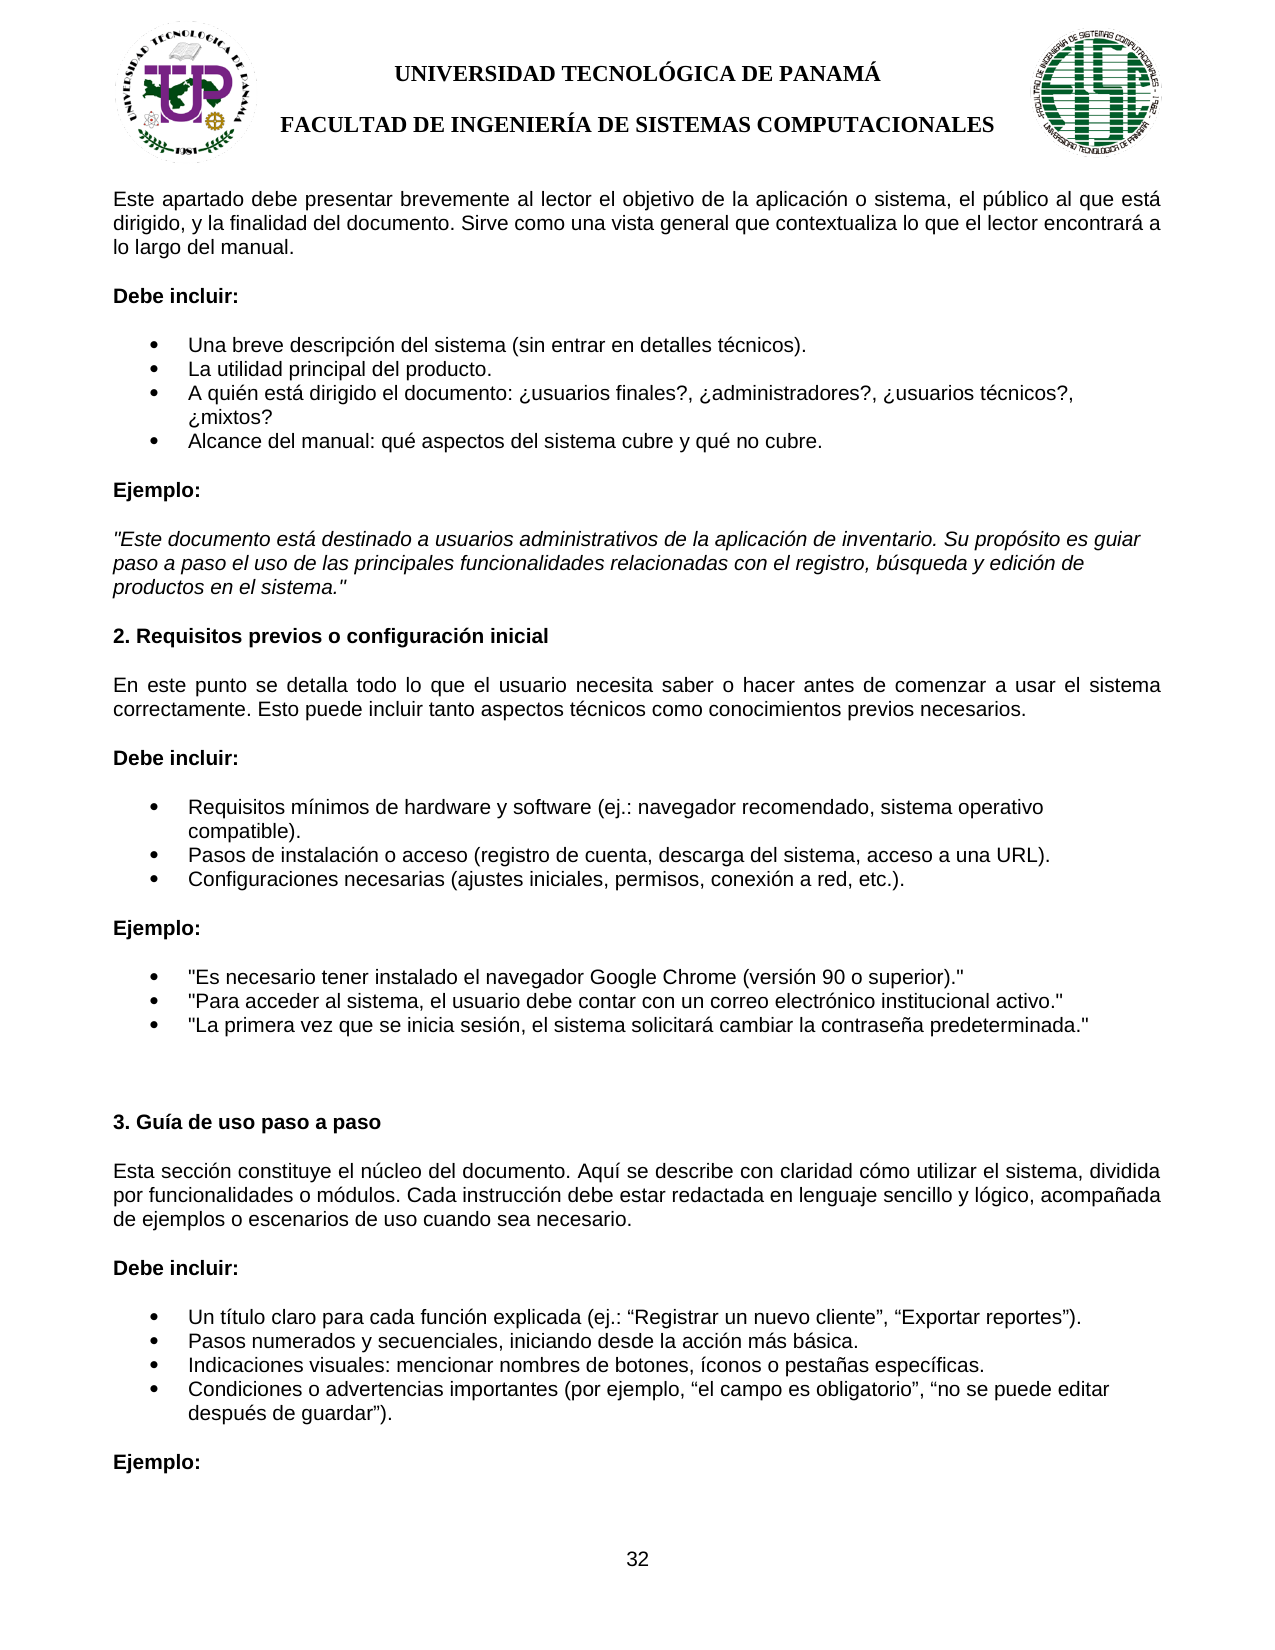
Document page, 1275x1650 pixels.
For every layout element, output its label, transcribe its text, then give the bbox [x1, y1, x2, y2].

text "Este documento está destinado a usuarios administrativos de la aplicación de inventario. Su propósito es guiar paso a paso el uso de las principales funcionalidades relacionadas con el registro, búsqueda y edición de productos en el sistema." [113, 527, 1162, 599]
text Ejemplo: [113, 1450, 1162, 1474]
list Pasos numerados y secuenciales, iniciando desde la acción más básica. [150, 1329, 1162, 1353]
picture [112, 18, 260, 166]
list Indicaciones visuales: mencionar nombres de botones, íconos o pestañas específicas. [150, 1353, 1162, 1377]
list "Es necesario tener instalado el navegador Google Chrome (versión 90 o superior)." [150, 965, 1162, 989]
list Un título claro para cada función explicada (ej.: “Registrar un nuevo cliente”, “Exportar reportes”). [150, 1304, 1162, 1329]
text En este punto se detalla todo lo que el usuario necesita saber o hacer antes de comenzar a usar el sistema correctamente. Esto puede incluir tanto aspectos técnicos como conocimientos previos necesarios. [113, 673, 1162, 721]
list Pasos de instalación o acceso (registro de cuenta, descarga del sistema, acceso a una URL). [150, 843, 1162, 867]
text Esta sección constituye el núcleo del documento. Aquí se describe con claridad cómo utilizar el sistema, dividida por funcionalidades o módulos. Cada instrucción debe estar redactada en lenguaje sencillo y lógico, acompañada de ejemplos o escenarios de uso cuando sea necesario. [113, 1159, 1162, 1231]
text Debe incluir: [113, 1256, 1162, 1279]
text Ejemplo: [113, 916, 1162, 940]
text 2. Requisitos previos o configuración inicial [113, 624, 1162, 648]
text Debe incluir: [113, 284, 1162, 308]
list Alcance del manual: qué aspectos del sistema cubre y qué no cubre. [150, 429, 1162, 453]
text 3. Guía de uso paso a paso [113, 1110, 1162, 1134]
text Este apartado debe presentar brevemente al lector el objetivo de la aplicación o sistema, el público al que está dirigido, y la finalidad del documento. Sirve como una vista general que contextualiza lo que el lector encontrará a lo largo del manual. [113, 187, 1162, 259]
list Requisitos mínimos de hardware y software (ej.: navegador recomendado, sistema operativo compatible). [150, 794, 1162, 843]
list La utilidad principal del producto. [150, 357, 1162, 381]
list A quién está dirigido el documento: ¿usuarios finales?, ¿administradores?, ¿usuarios técnicos?, ¿mixtos? [150, 381, 1162, 429]
text Debe incluir: [113, 746, 1162, 769]
list "Para acceder al sistema, el usuario debe contar con un correo electrónico institucional activo." [150, 989, 1162, 1013]
list Condiciones o advertencias importantes (por ejemplo, “el campo es obligatorio”, “no se puede editar después de guardar”). [150, 1377, 1162, 1425]
picture [1029, 25, 1163, 158]
text Ejemplo: [113, 478, 1162, 502]
list Configuraciones necesarias (ajustes iniciales, permisos, conexión a red, etc.). [150, 867, 1162, 891]
list "La primera vez que se inicia sesión, el sistema solicitará cambiar la contraseña predeterminada." [150, 1013, 1162, 1037]
list Una breve descripción del sistema (sin entrar en detalles técnicos). [150, 333, 1162, 357]
